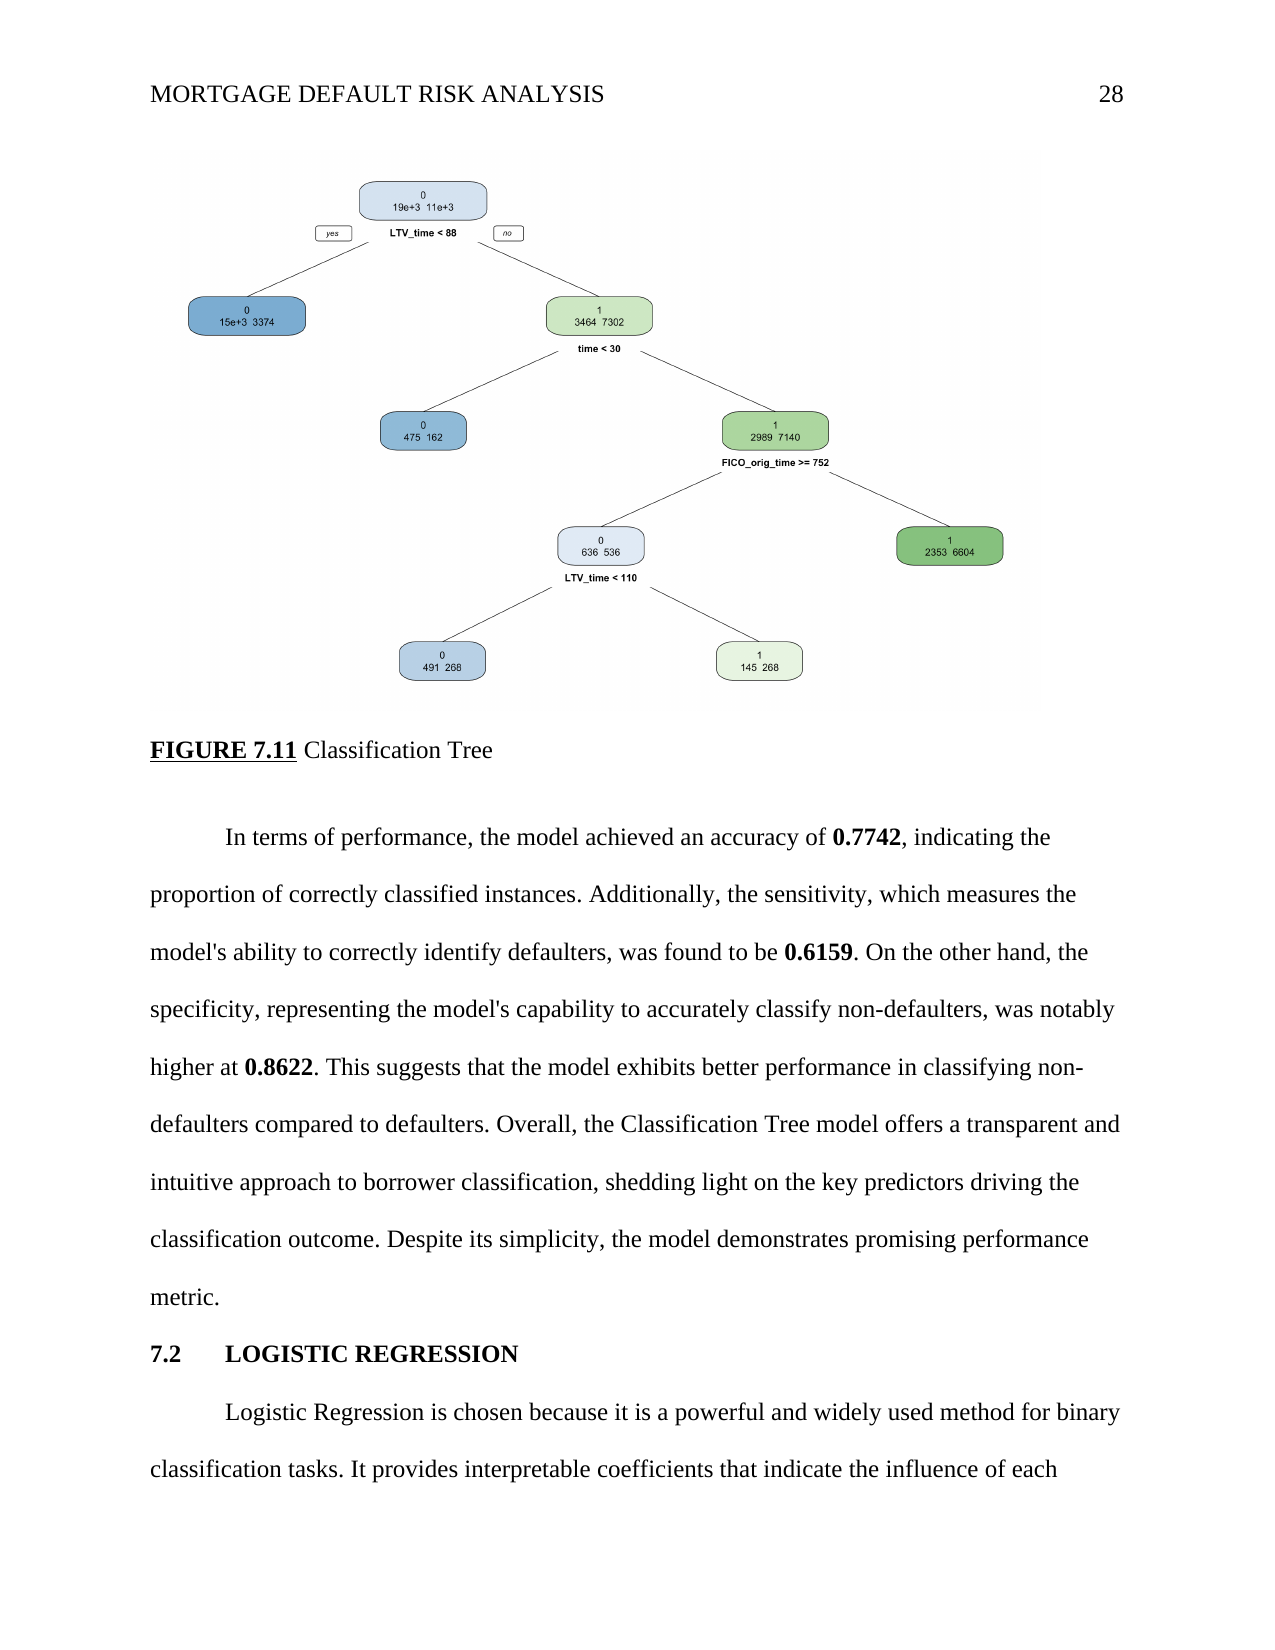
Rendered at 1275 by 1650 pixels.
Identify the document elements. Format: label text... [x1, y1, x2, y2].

text FIGURE 7.11 Classification Tree [150, 736, 1125, 764]
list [150, 1397, 1125, 1483]
list LOGISTIC REGRESSION [150, 1339, 1125, 1368]
picture [150, 150, 1042, 711]
list In terms of performance, the model achieved an accuracy of 0.7742, indicating the proportion of correctly classified instances. Additionally, the sensitivity, which measures the model's ability to correctly identify defaulters, was found to be 0.6159. On the other hand, the specificity, representing the model's capability to accurately classify non-defaulters, was notably higher at 0.8622. This suggests that the model exhibits better performance in classifying non-defaulters compared to defaulters. Overall, the Classification Tree model offers a transparent and intuitive approach to borrower classification, shedding light on the key predictors driving the classification outcome. Despite its simplicity, the model demonstrates promising performance metric. [150, 822, 1125, 1311]
